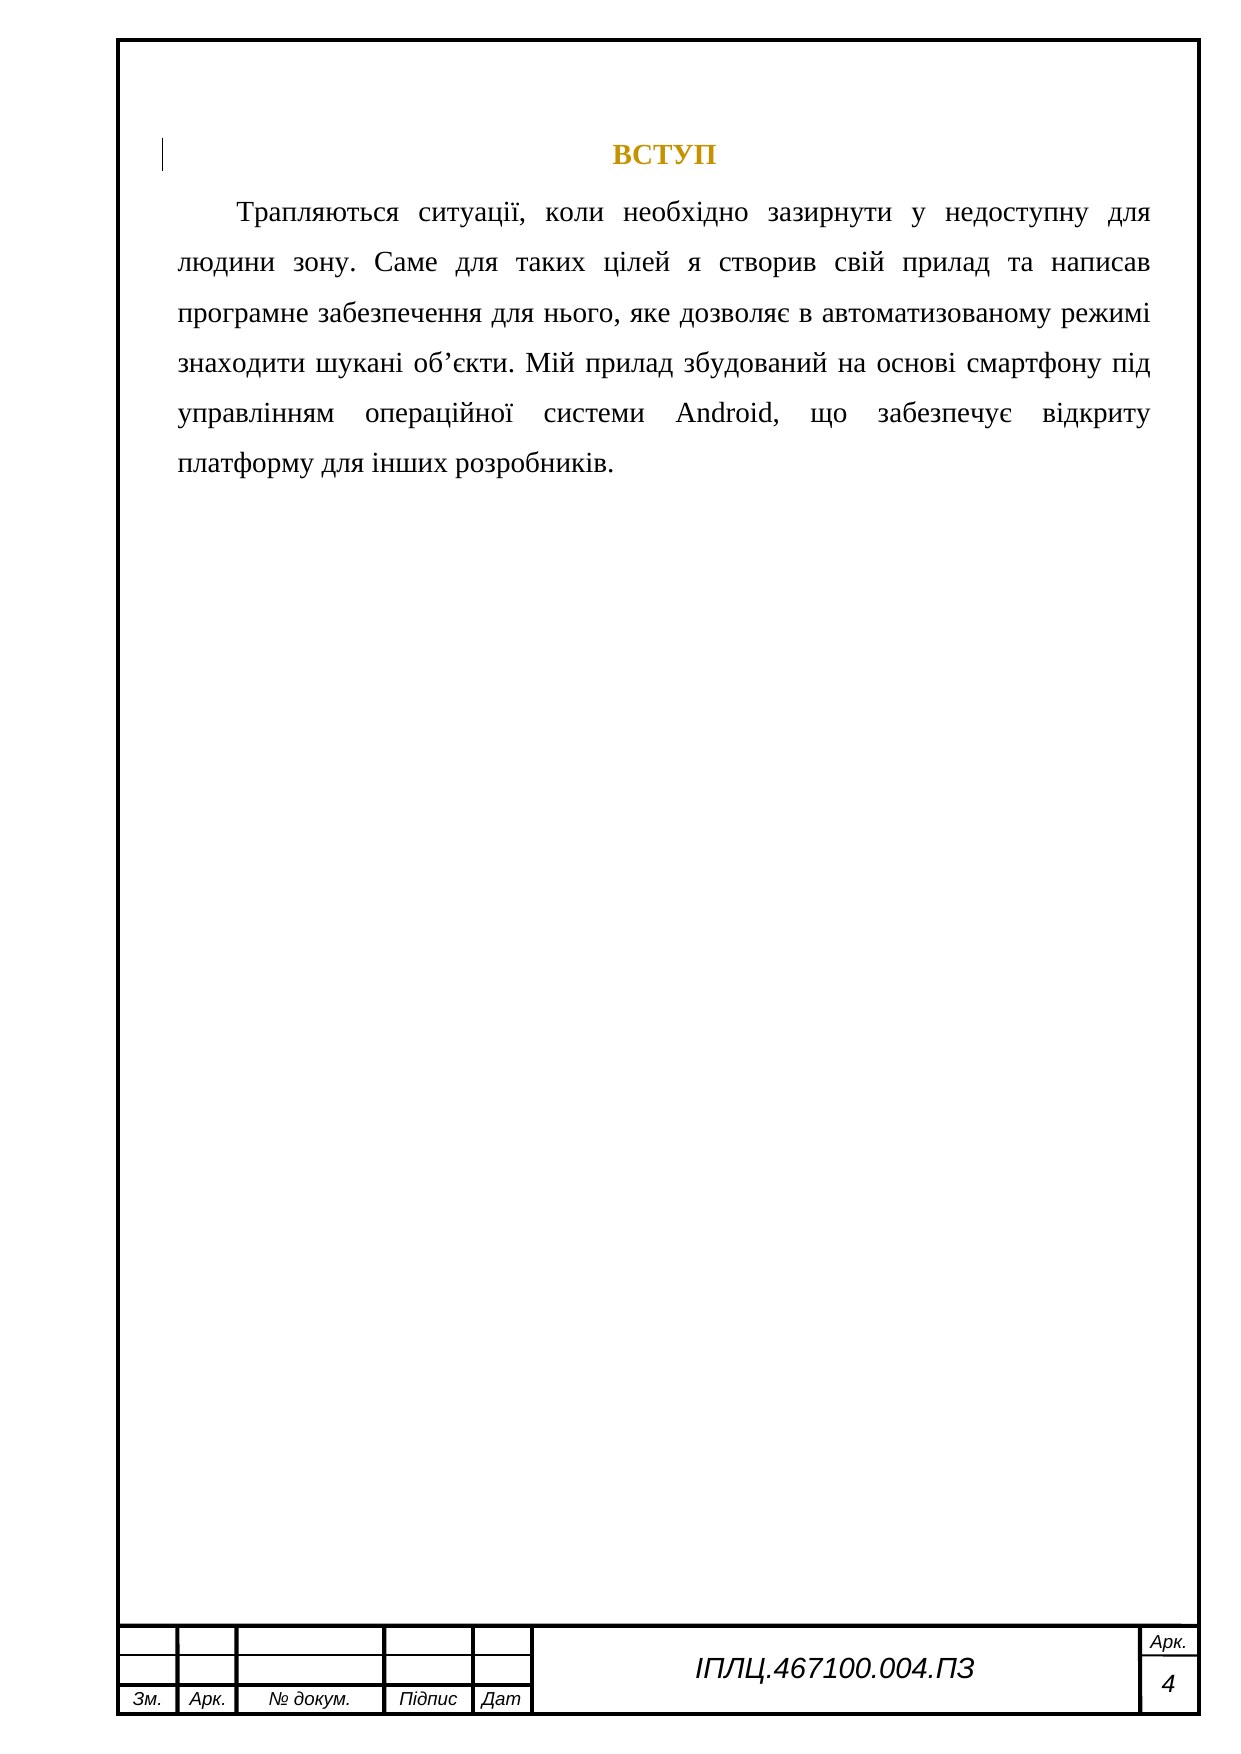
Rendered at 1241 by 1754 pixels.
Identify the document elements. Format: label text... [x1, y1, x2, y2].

text Трапляються ситуації, коли необхідно зазирнути у недоступну для людини зону. Саме для таких цілей я створив свій прилад та написав програмне забезпечення для нього, яке дозволяє в автоматизованому режимі знаходити шукані об’єкти. Мій прилад збудований на основі смартфону під управлінням операційної системи Android, що забезпечує відкриту платформу для інших розробників. [177, 194, 1152, 479]
subtitle ВСТУП [177, 137, 1152, 171]
